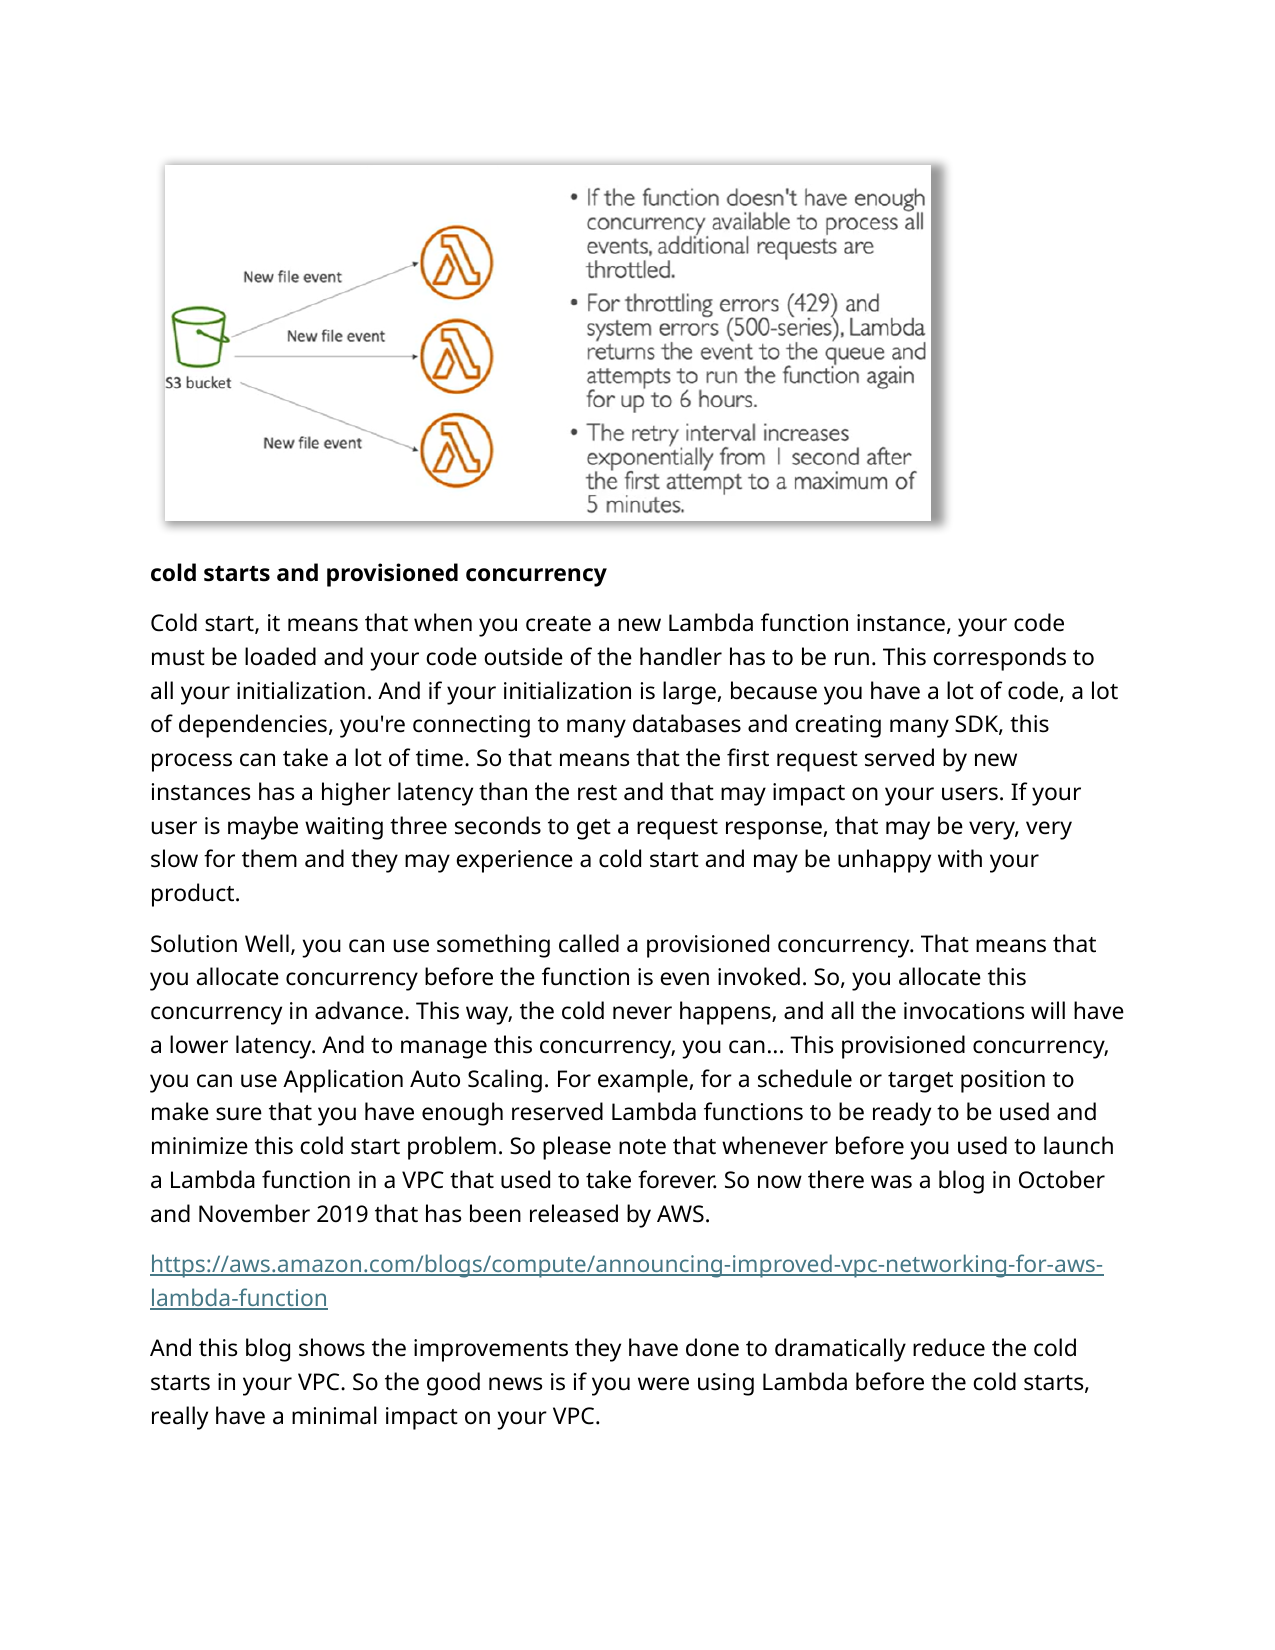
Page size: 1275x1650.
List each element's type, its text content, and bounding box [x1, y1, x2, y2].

text cold starts and provisioned concurrency [150, 557, 1125, 588]
text https://aws.amazon.com/blogs/compute/announcing-improved-vpc-networking-for-aws-lambda-function [150, 1248, 1125, 1313]
text Solution Well, you can use something called a provisioned concurrency. That means that you allocate concurrency before the function is even invoked. So, you allocate this concurrency in advance. This way, the cold never happens, and all the invocations will have a lower latency. And to manage this concurrency, you can... This provisioned concurrency, you can use Application Auto Scaling. For example, for a schedule or target position to make sure that you have enough reserved Lambda functions to be ready to be used and minimize this cold start problem. So please note that whenever before you used to launch a Lambda function in a VPC that used to take forever. So now there was a blog in October and November 2019 that has been released by AWS. [150, 928, 1125, 1229]
picture [165, 165, 931, 521]
text And this blog shows the improvements they have done to dramatically reduce the cold starts in your VPC. So the good news is if you were using Lambda before the cold starts, really have a minimal impact on your VPC. [150, 1332, 1125, 1431]
text Cold start, it means that when you create a new Lambda function instance, your code must be loaded and your code outside of the handler has to be run. This corresponds to all your initialization. And if your initialization is large, because you have a lot of code, a lot of dependencies, you're connecting to many databases and creating many SDK, this process can take a lot of time. So that means that the first request served by new instances has a higher latency than the rest and that may impact on your users. If your user is maybe waiting three seconds to get a request response, that may be very, very slow for them and they may experience a cold start and may be unhappy with your product. [150, 607, 1125, 908]
